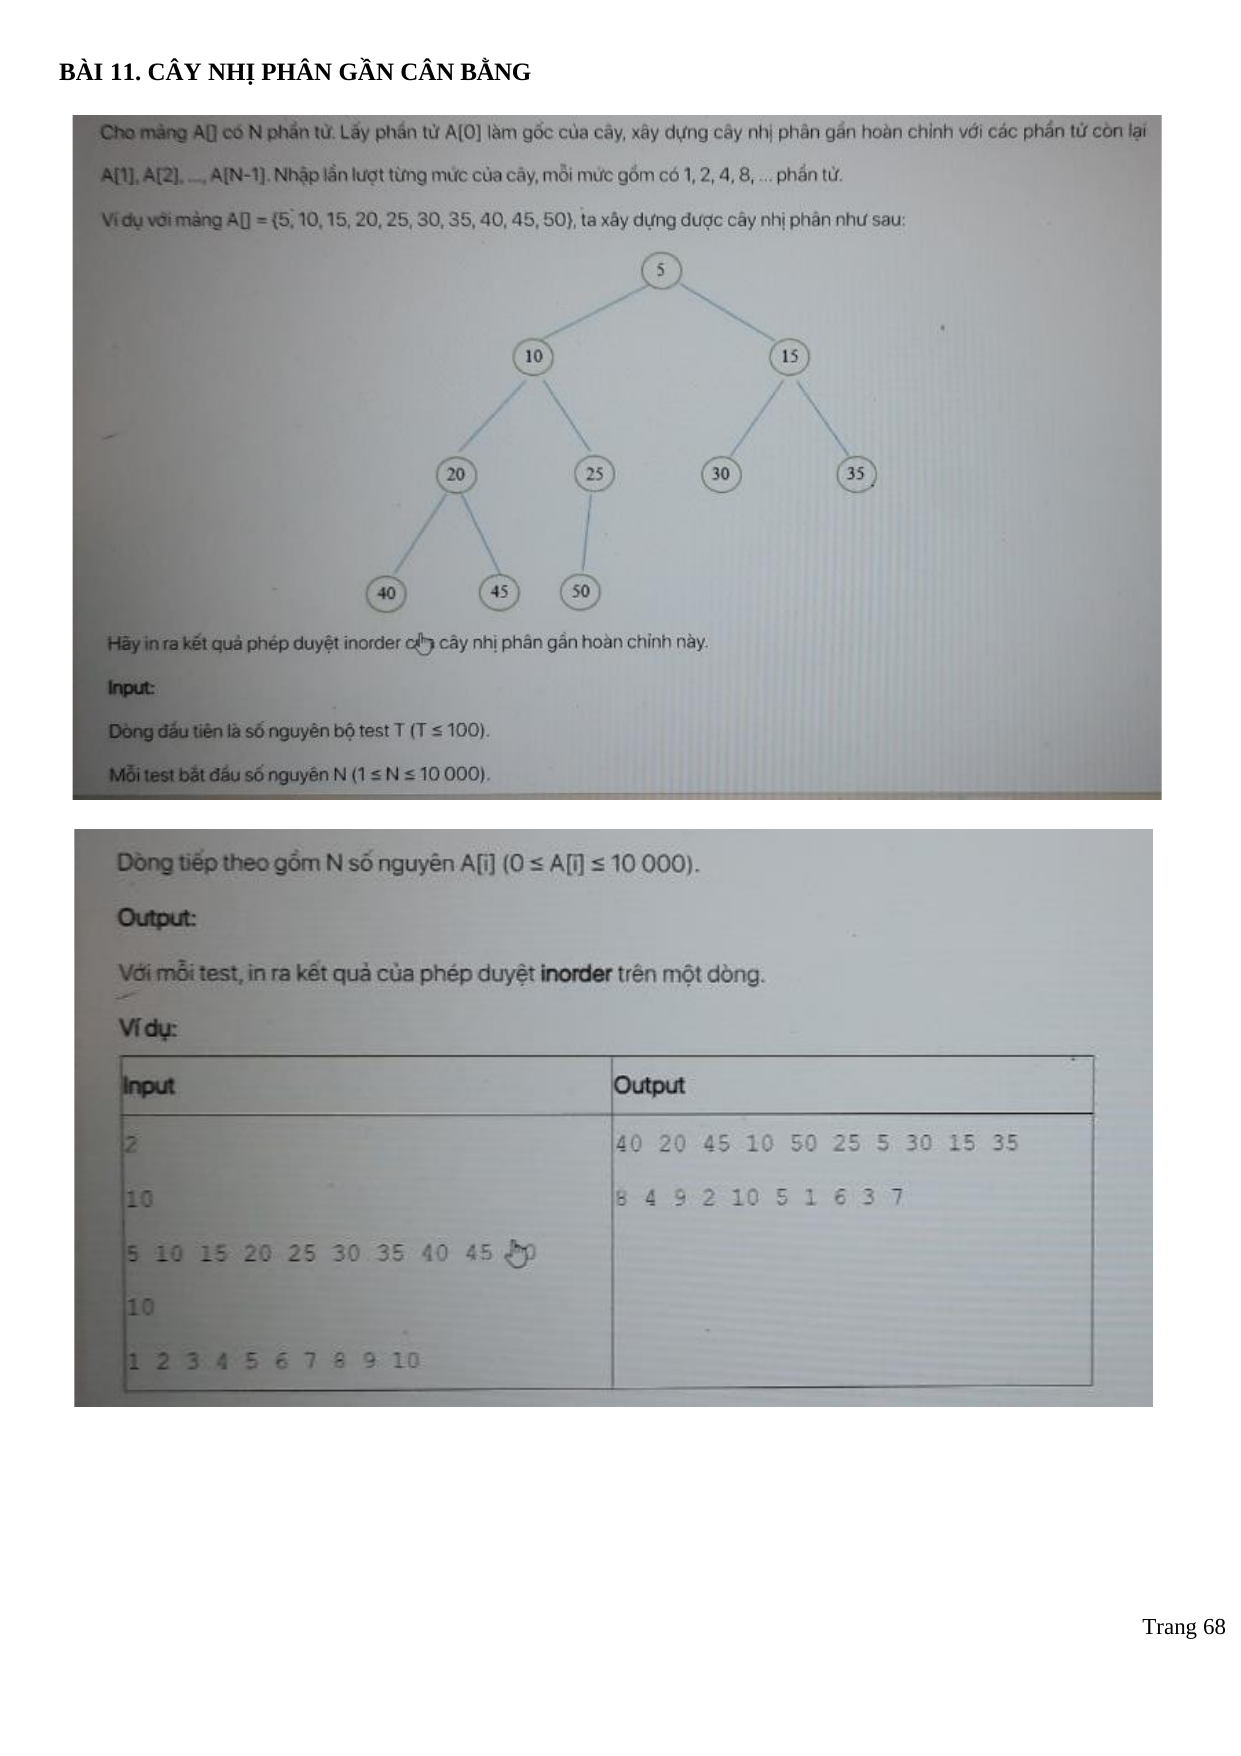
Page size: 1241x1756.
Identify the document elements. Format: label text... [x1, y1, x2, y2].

text BÀI 11. CÂY NHỊ PHÂN GẦN CÂN BẰNG [59, 57, 1226, 86]
picture [72, 115, 1162, 800]
picture [74, 829, 1153, 1407]
